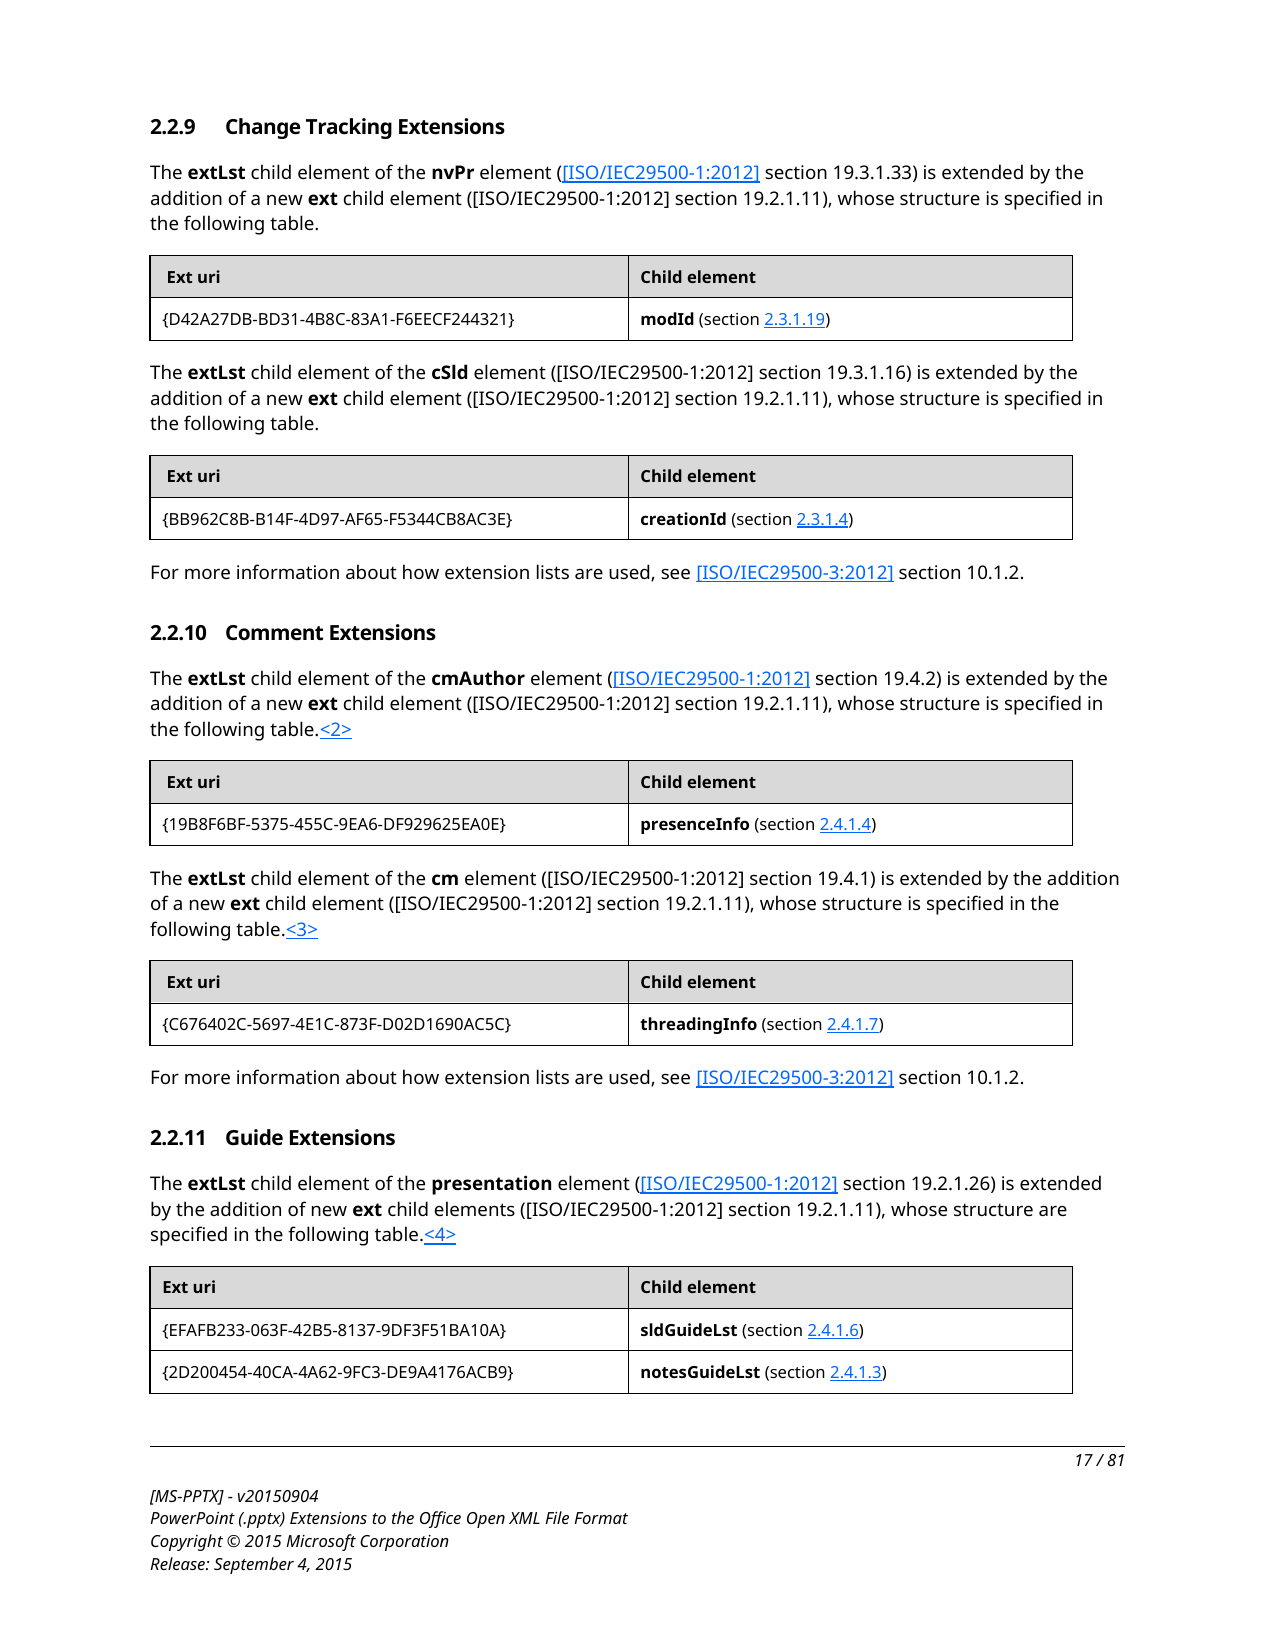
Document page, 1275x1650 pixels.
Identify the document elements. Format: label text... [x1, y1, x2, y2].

table_cell {19B8F6BF-5375-455C-9EA6-DF929625EA0E} [151, 804, 628, 845]
table_header Child element [629, 961, 1072, 1002]
text The extLst child element of the presentation element ([ISO/IEC29500-1:2012] section 19.2.1.26) is extended by the addition of new ext child elements ([ISO/IEC29500-1:2012] section 19.2.1.11), whose structure are specified in the following table.<4> [150, 1171, 1125, 1247]
table_cell {D42A27DB-BD31-4B8C-83A1-F6EECF244321} [151, 298, 628, 339]
text The extLst child element of the cm element ([ISO/IEC29500-1:2012] section 19.4.1) is extended by the addition of a new ext child element ([ISO/IEC29500-1:2012] section 19.2.1.11), whose structure is specified in the following table.<3> [150, 865, 1125, 941]
table_cell {C676402C-5697-4E1C-873F-D02D1690AC5C} [151, 1004, 628, 1045]
table_cell creationId (section 2.3.1.4) [629, 498, 1072, 539]
table_cell presenceInfo (section 2.4.1.4) [629, 804, 1072, 845]
table_header Ext uri [151, 256, 628, 297]
text For more information about how extension lists are used, see [ISO/IEC29500-3:2012] section 10.1.2. [150, 1064, 1125, 1090]
table_cell {EFAFB233-063F-42B5-8137-9DF3F51BA10A} [151, 1309, 628, 1350]
table_cell {2D200454-40CA-4A62-9FC3-DE9A4176ACB9} [151, 1351, 628, 1393]
subtitle Guide Extensions [150, 1123, 1125, 1152]
table_cell {BB962C8B-B14F-4D97-AF65-F5344CB8AC3E} [151, 498, 628, 539]
table_cell notesGuideLst (section 2.4.1.3) [629, 1351, 1072, 1393]
table_header Child element [629, 456, 1072, 497]
text For more information about how extension lists are used, see [ISO/IEC29500-3:2012] section 10.1.2. [150, 559, 1125, 584]
table_cell threadingInfo (section 2.4.1.7) [629, 1004, 1072, 1045]
table_header Child element [629, 761, 1072, 803]
table_header Ext uri [151, 1267, 628, 1308]
table_header Ext uri [151, 961, 628, 1002]
table_cell modId (section 2.3.1.19) [629, 298, 1072, 339]
table_header Child element [629, 1267, 1072, 1308]
subtitle Comment Extensions [150, 618, 1125, 646]
text The extLst child element of the nvPr element ([ISO/IEC29500-1:2012] section 19.3.1.33) is extended by the addition of a new ext child element ([ISO/IEC29500-1:2012] section 19.2.1.11), whose structure is specified in the following table. [150, 160, 1125, 236]
table_cell sldGuideLst (section 2.4.1.6) [629, 1309, 1072, 1350]
table_header Child element [629, 256, 1072, 297]
table_header Ext uri [151, 761, 628, 803]
table_header Ext uri [151, 456, 628, 497]
subtitle Change Tracking Extensions [150, 112, 1125, 141]
text The extLst child element of the cSld element ([ISO/IEC29500-1:2012] section 19.3.1.16) is extended by the addition of a new ext child element ([ISO/IEC29500-1:2012] section 19.2.1.11), whose structure is specified in the following table. [150, 359, 1125, 436]
text The extLst child element of the cmAuthor element ([ISO/IEC29500-1:2012] section 19.4.2) is extended by the addition of a new ext child element ([ISO/IEC29500-1:2012] section 19.2.1.11), whose structure is specified in the following table.<2> [150, 665, 1125, 742]
